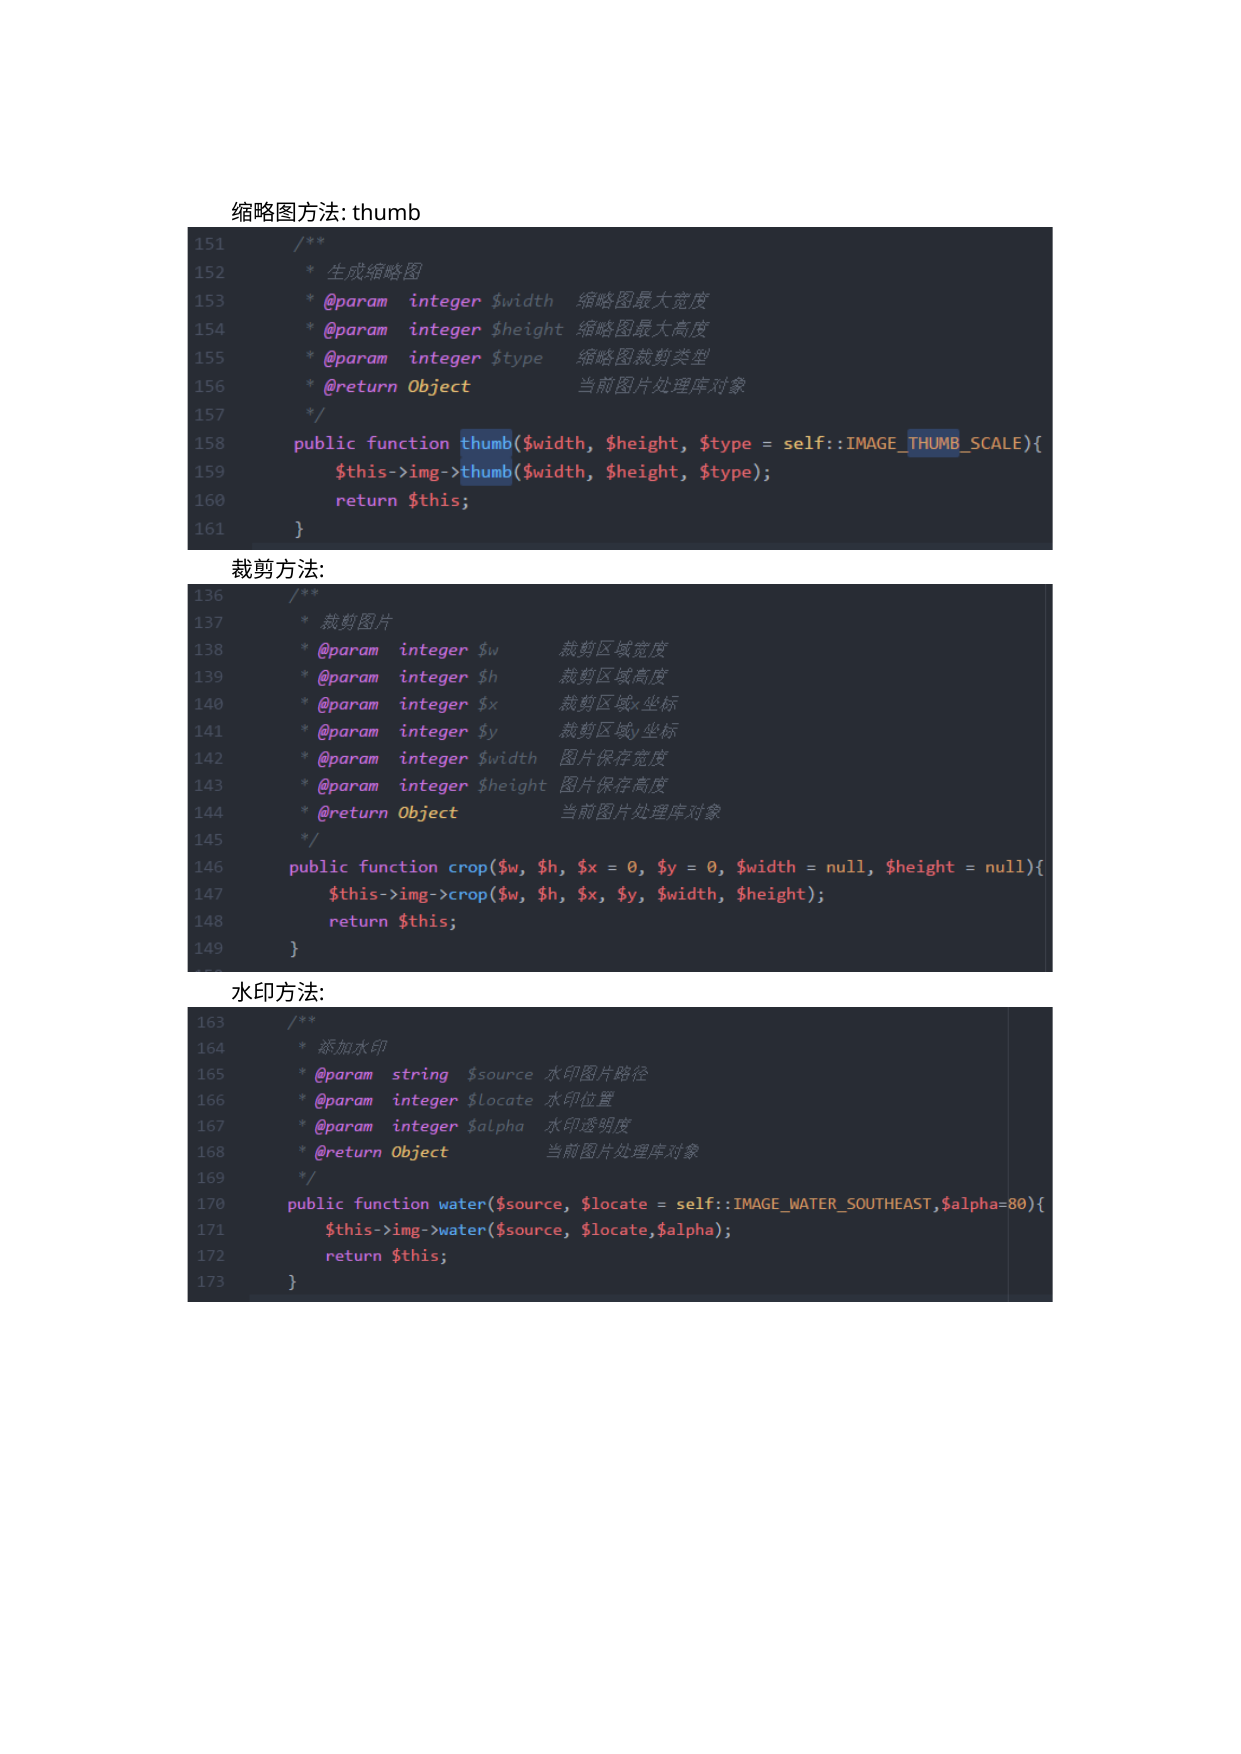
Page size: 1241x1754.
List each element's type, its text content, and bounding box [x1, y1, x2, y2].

picture [187, 1007, 1053, 1302]
picture [187, 227, 1053, 550]
picture [187, 584, 1053, 972]
text 缩略图方法: thumb [187, 194, 1053, 227]
text 裁剪方法: [187, 552, 1053, 584]
text 水印方法: [187, 974, 1053, 1007]
